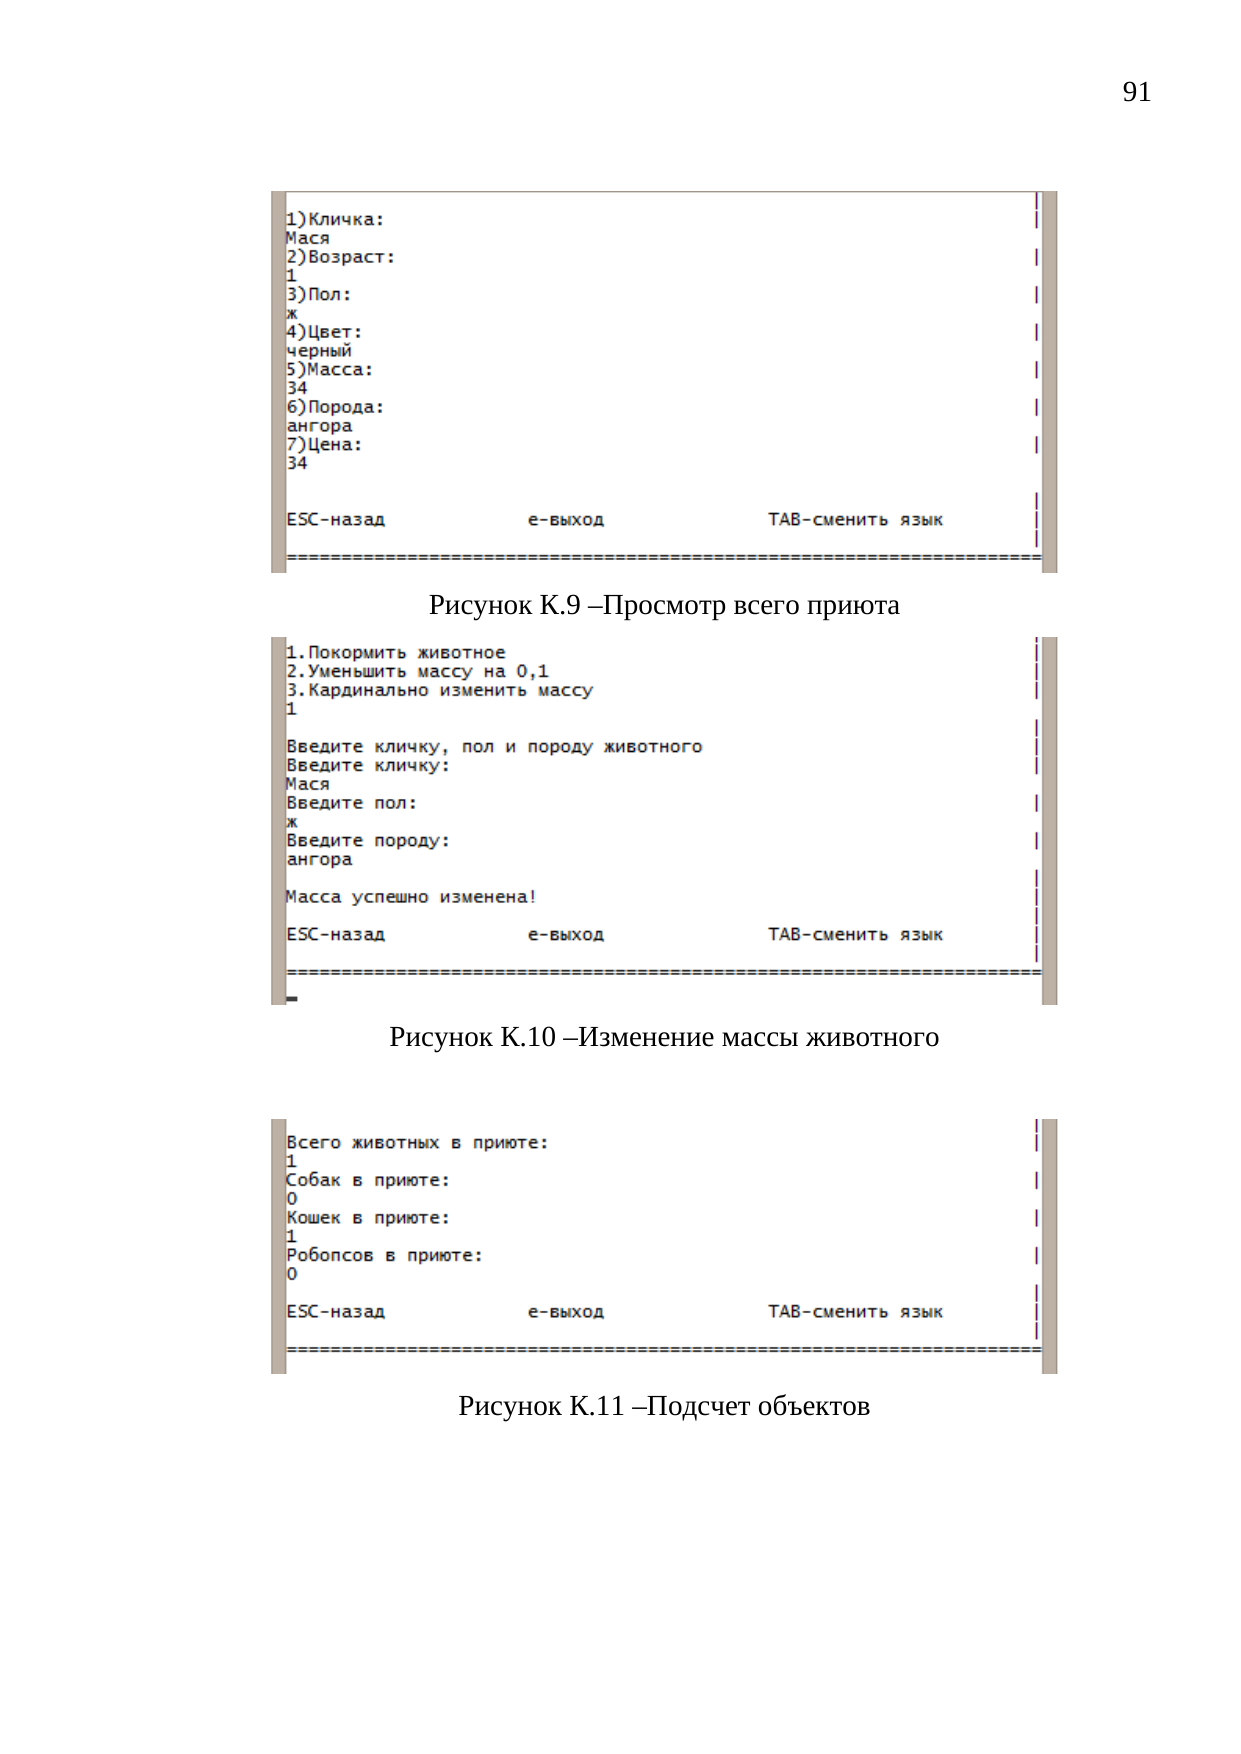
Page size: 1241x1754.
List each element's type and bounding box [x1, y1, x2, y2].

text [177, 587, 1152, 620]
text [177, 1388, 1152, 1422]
picture [271, 637, 1058, 1005]
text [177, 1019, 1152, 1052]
picture [271, 1119, 1058, 1374]
picture [271, 191, 1058, 573]
